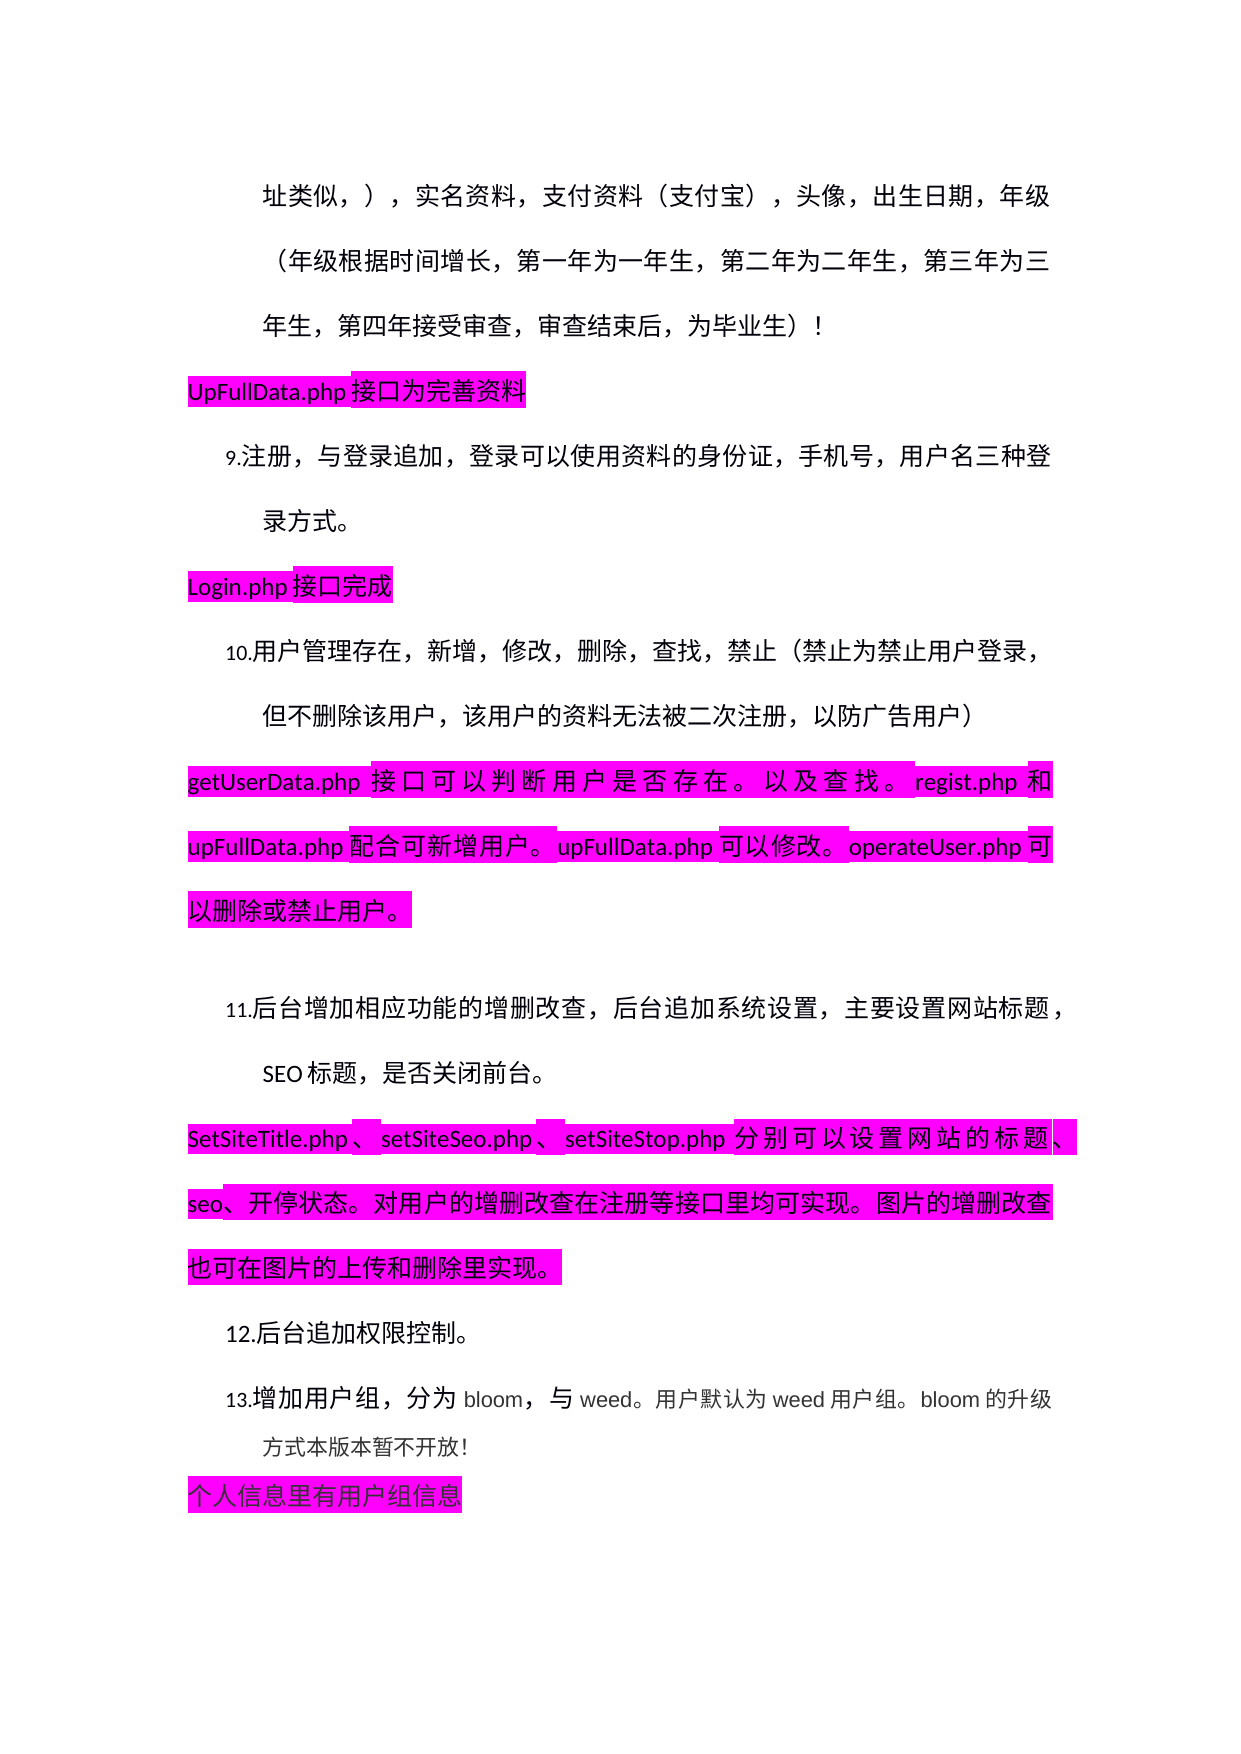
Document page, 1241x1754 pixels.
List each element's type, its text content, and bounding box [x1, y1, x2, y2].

list 用户管理存在，新增，修改，删除，查找，禁止（禁止为禁止用户登录，但不删除该用户，该用户的资料无法被二次注册，以防广告用户） [225, 617, 1053, 747]
list UpFullData.php接口为完善资料 [187, 357, 1053, 422]
list 个人信息里有用户组信息 [187, 1462, 1053, 1527]
text SetSiteTitle.php、setSiteSeo.php、setSiteStop.php分别可以设置网站的标题、seo、开停状态。对用户的增删改查在注册等接口里均可实现。图片的增删改查也可在图片的上传和删除里实现。 [187, 1104, 1053, 1299]
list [225, 162, 1053, 357]
list Login.php接口完成 [187, 552, 1053, 617]
list getUserData.php接口可以判断用户是否存在。以及查找。regist.php和upFullData.php配合可新增用户。upFullData.php可以修改。operateUser.php可以删除或禁止用户。 [187, 747, 1053, 942]
list 后台追加权限控制。 [225, 1299, 1053, 1364]
list 注册，与登录追加，登录可以使用资料的身份证，手机号，用户名三种登录方式。 [225, 422, 1053, 552]
list 增加用户组，分为bloom，与weed。用户默认为weed用户组。bloom的升级方式本版本暂不开放！ [225, 1364, 1053, 1462]
list 后台增加相应功能的增删改查，后台追加系统设置，主要设置网站标题，SEO标题，是否关闭前台。 [225, 974, 1053, 1104]
